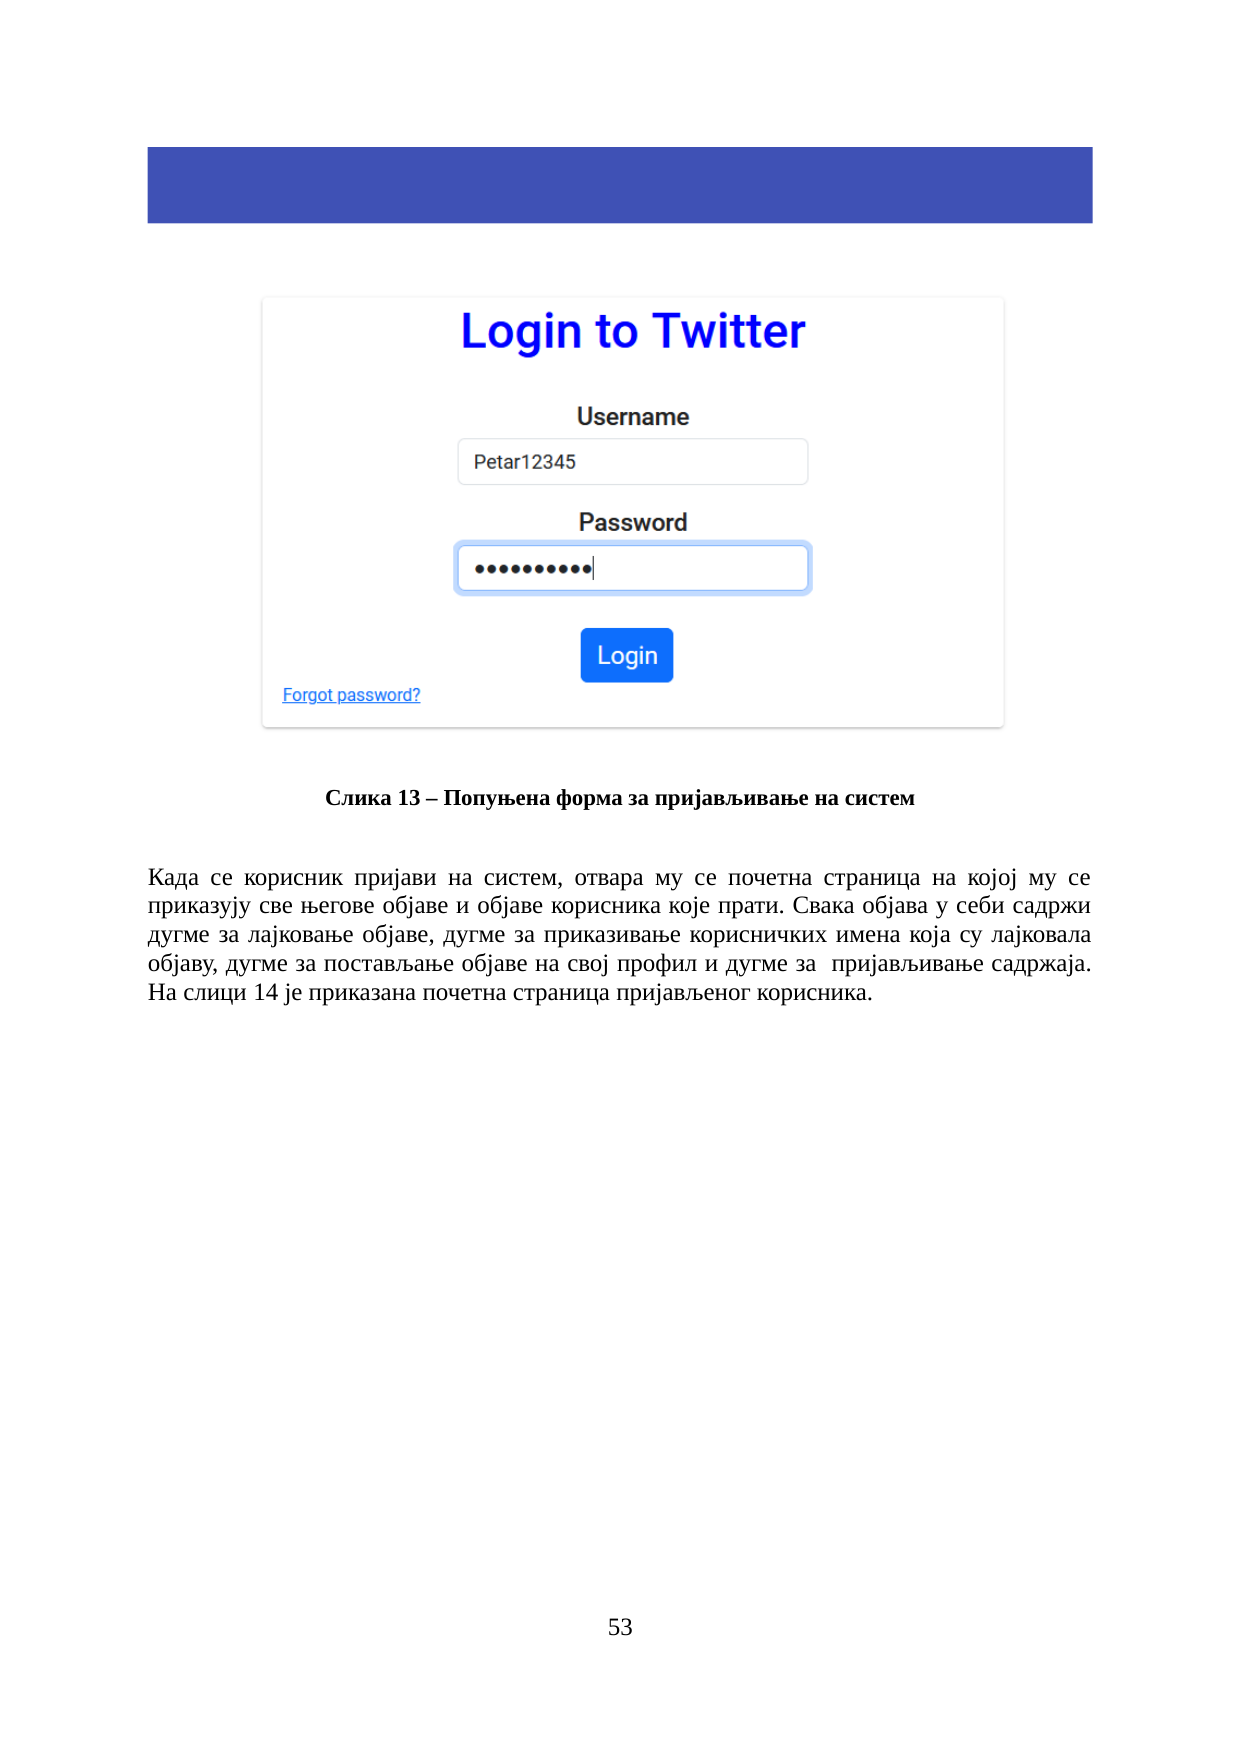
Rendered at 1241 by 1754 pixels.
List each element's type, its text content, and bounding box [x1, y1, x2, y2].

text Слика 13 – Попуњена форма за пријављивање на систем [148, 784, 1092, 810]
text Када се корисник пријави на систем, отвара му се почетна страница на којој му се приказују све његове објаве и објаве корисника које прати. Свака објава у себи садржи дугме за лајковање објаве, дугме за приказивање корисничких имена која су лајковала објаву, дугме за постављање објаве на свој профил и дугме за пријављивање садржаја. На слици 14 је приказана почетна страница пријављеног корисника. [148, 862, 1092, 1005]
picture [147, 147, 1093, 772]
